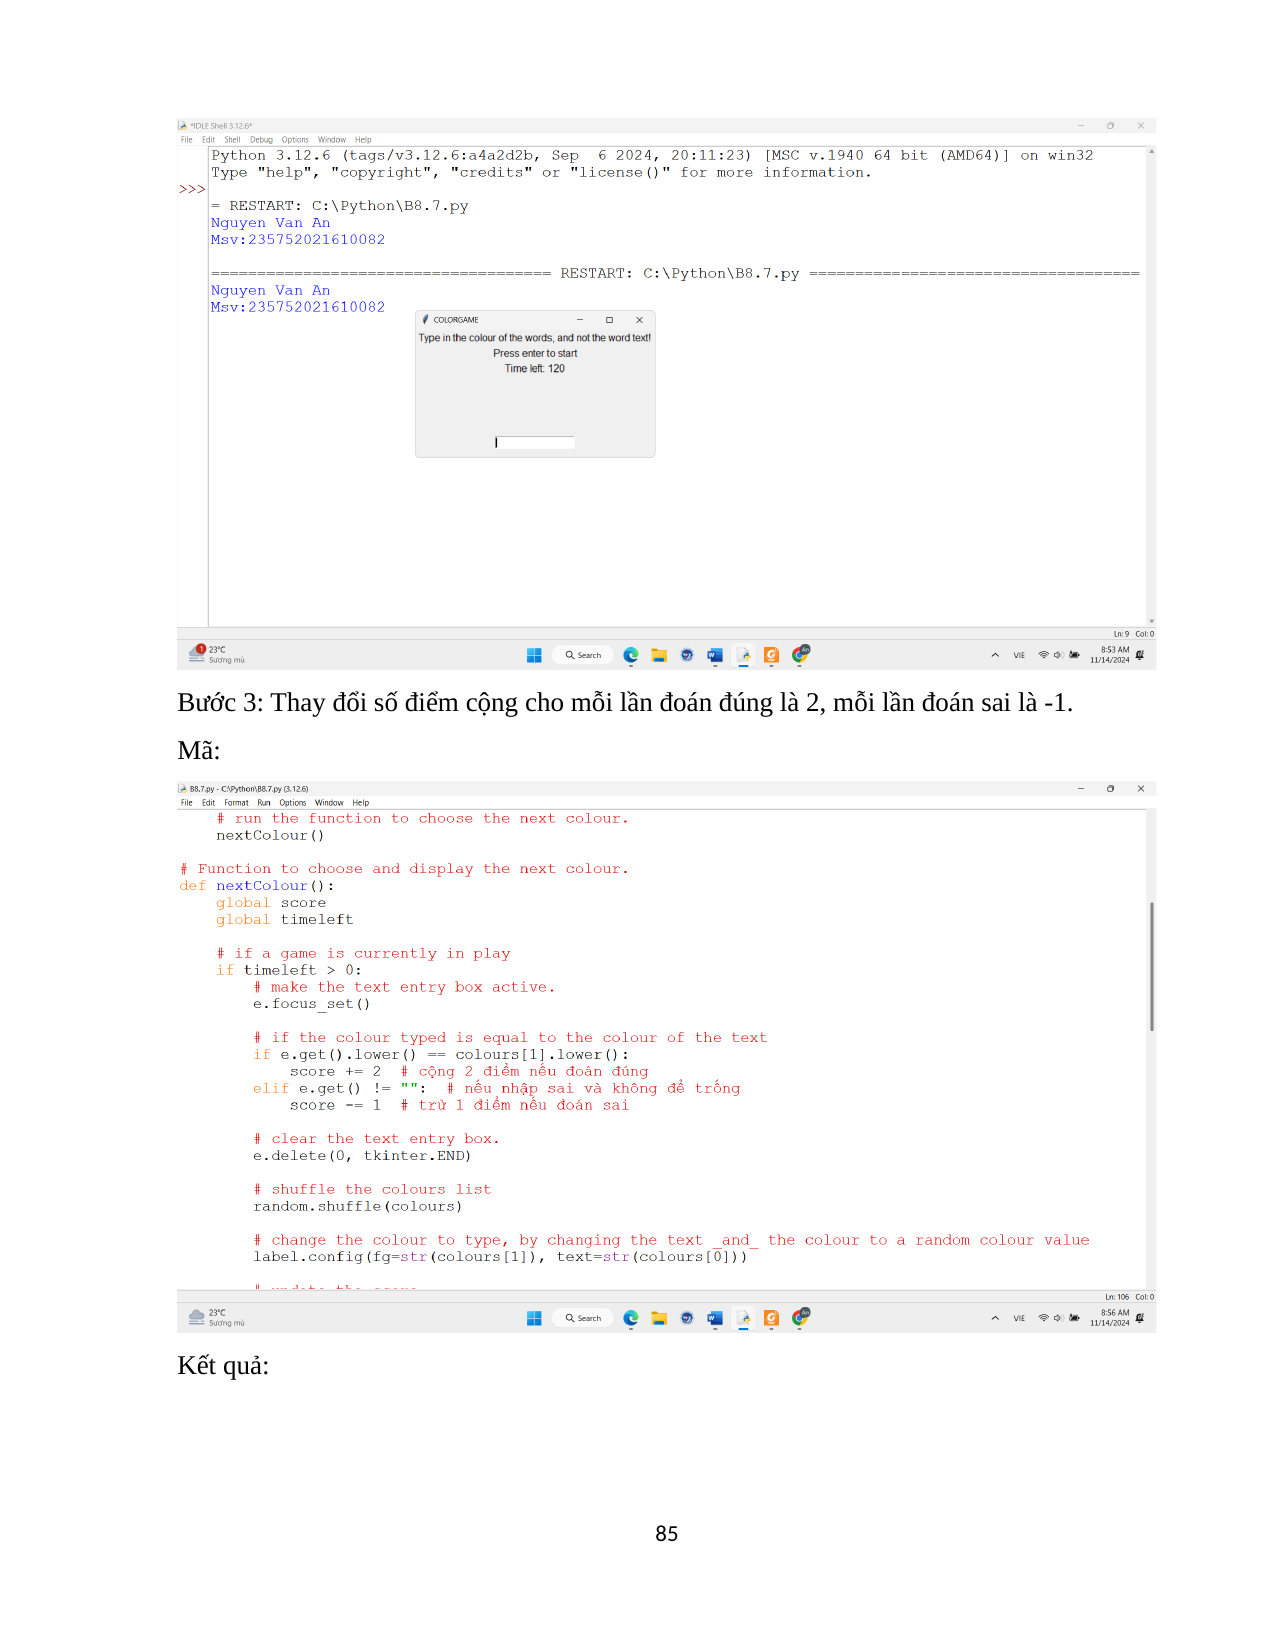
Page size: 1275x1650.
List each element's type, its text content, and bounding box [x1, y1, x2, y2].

text Bước 3: Thay đổi số điểm cộng cho mỗi lần đoán đúng là 2, mỗi lần đoán sai là -1. [177, 686, 1156, 717]
text Mã: [177, 734, 1156, 765]
picture [177, 118, 1157, 670]
picture [177, 781, 1157, 1333]
text Kết quả: [177, 1349, 1156, 1381]
